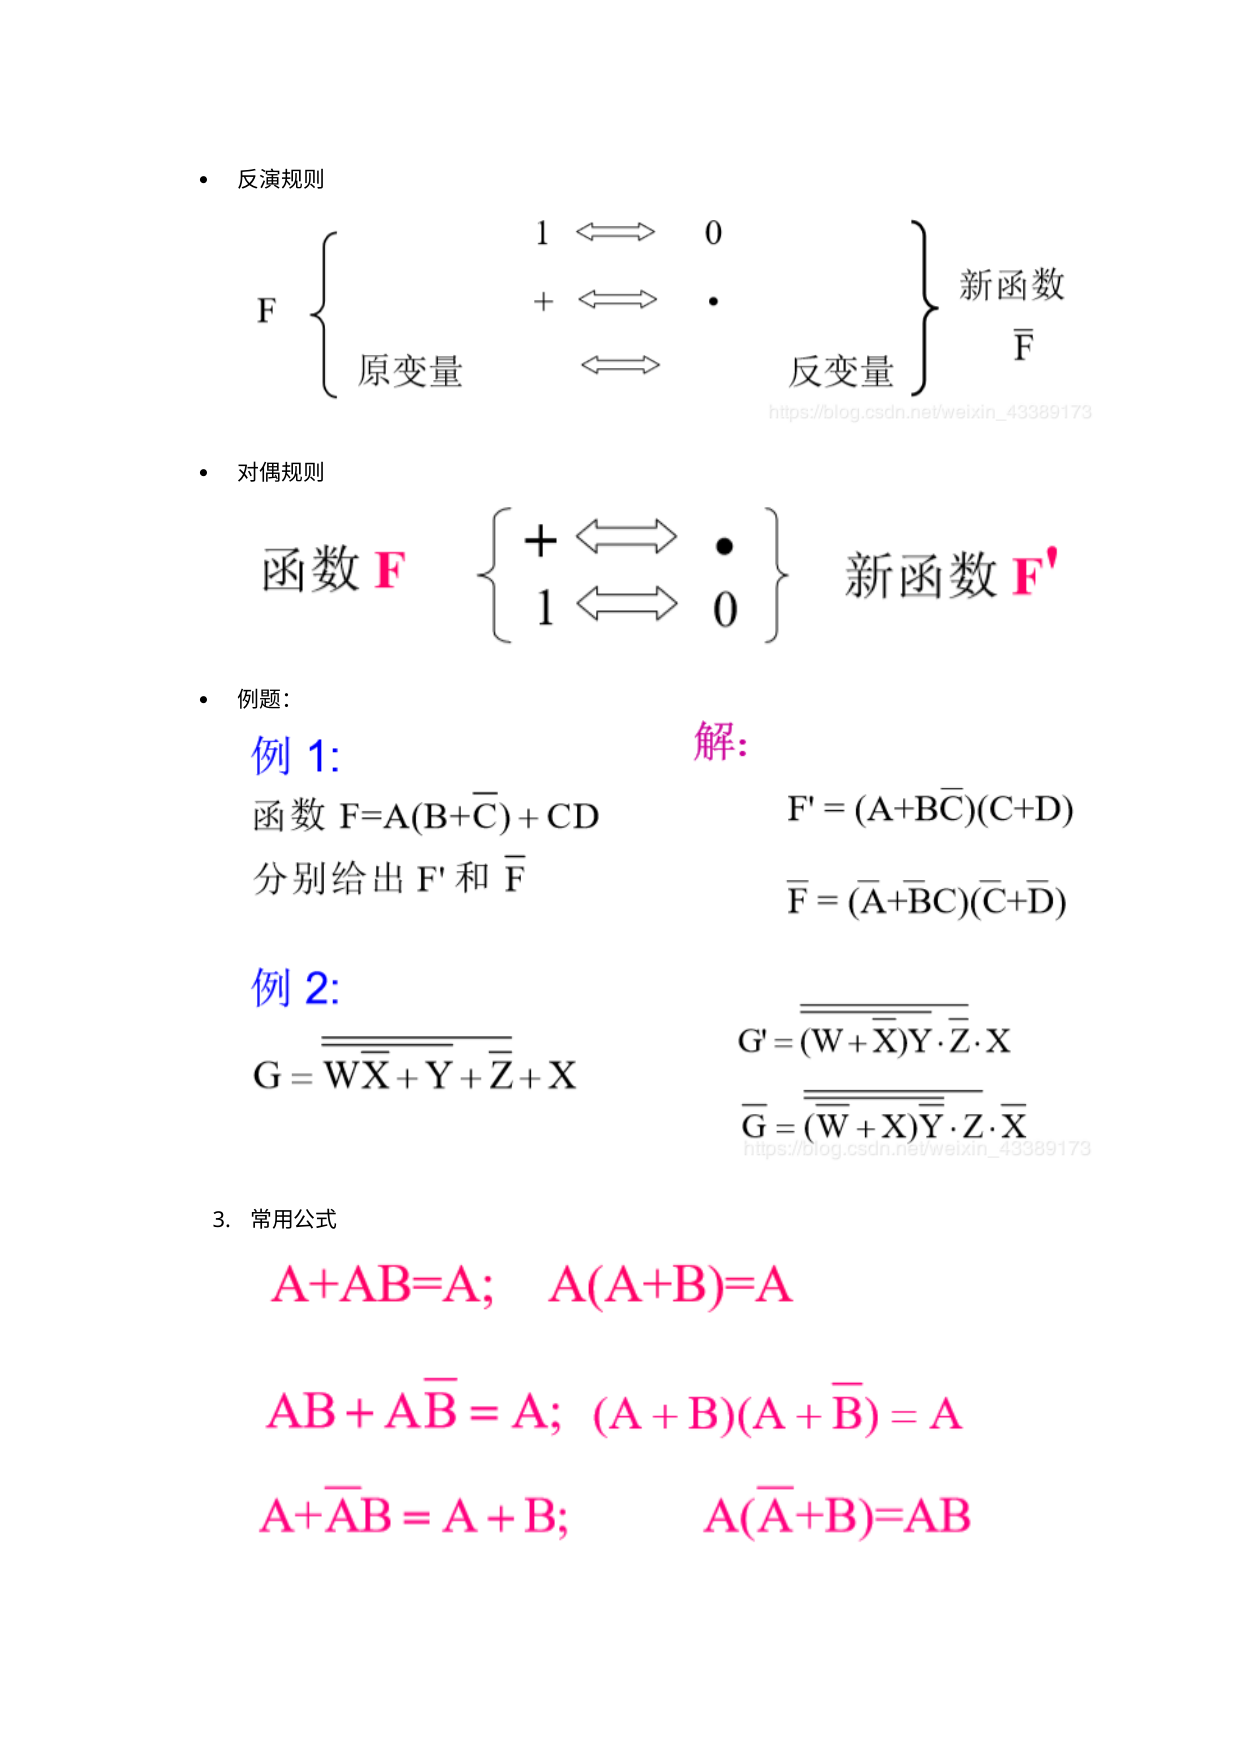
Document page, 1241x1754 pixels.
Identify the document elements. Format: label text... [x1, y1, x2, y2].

picture [250, 1364, 992, 1558]
picture [237, 714, 1103, 1172]
picture [250, 1234, 803, 1341]
picture [237, 194, 1103, 434]
picture [237, 487, 1103, 657]
